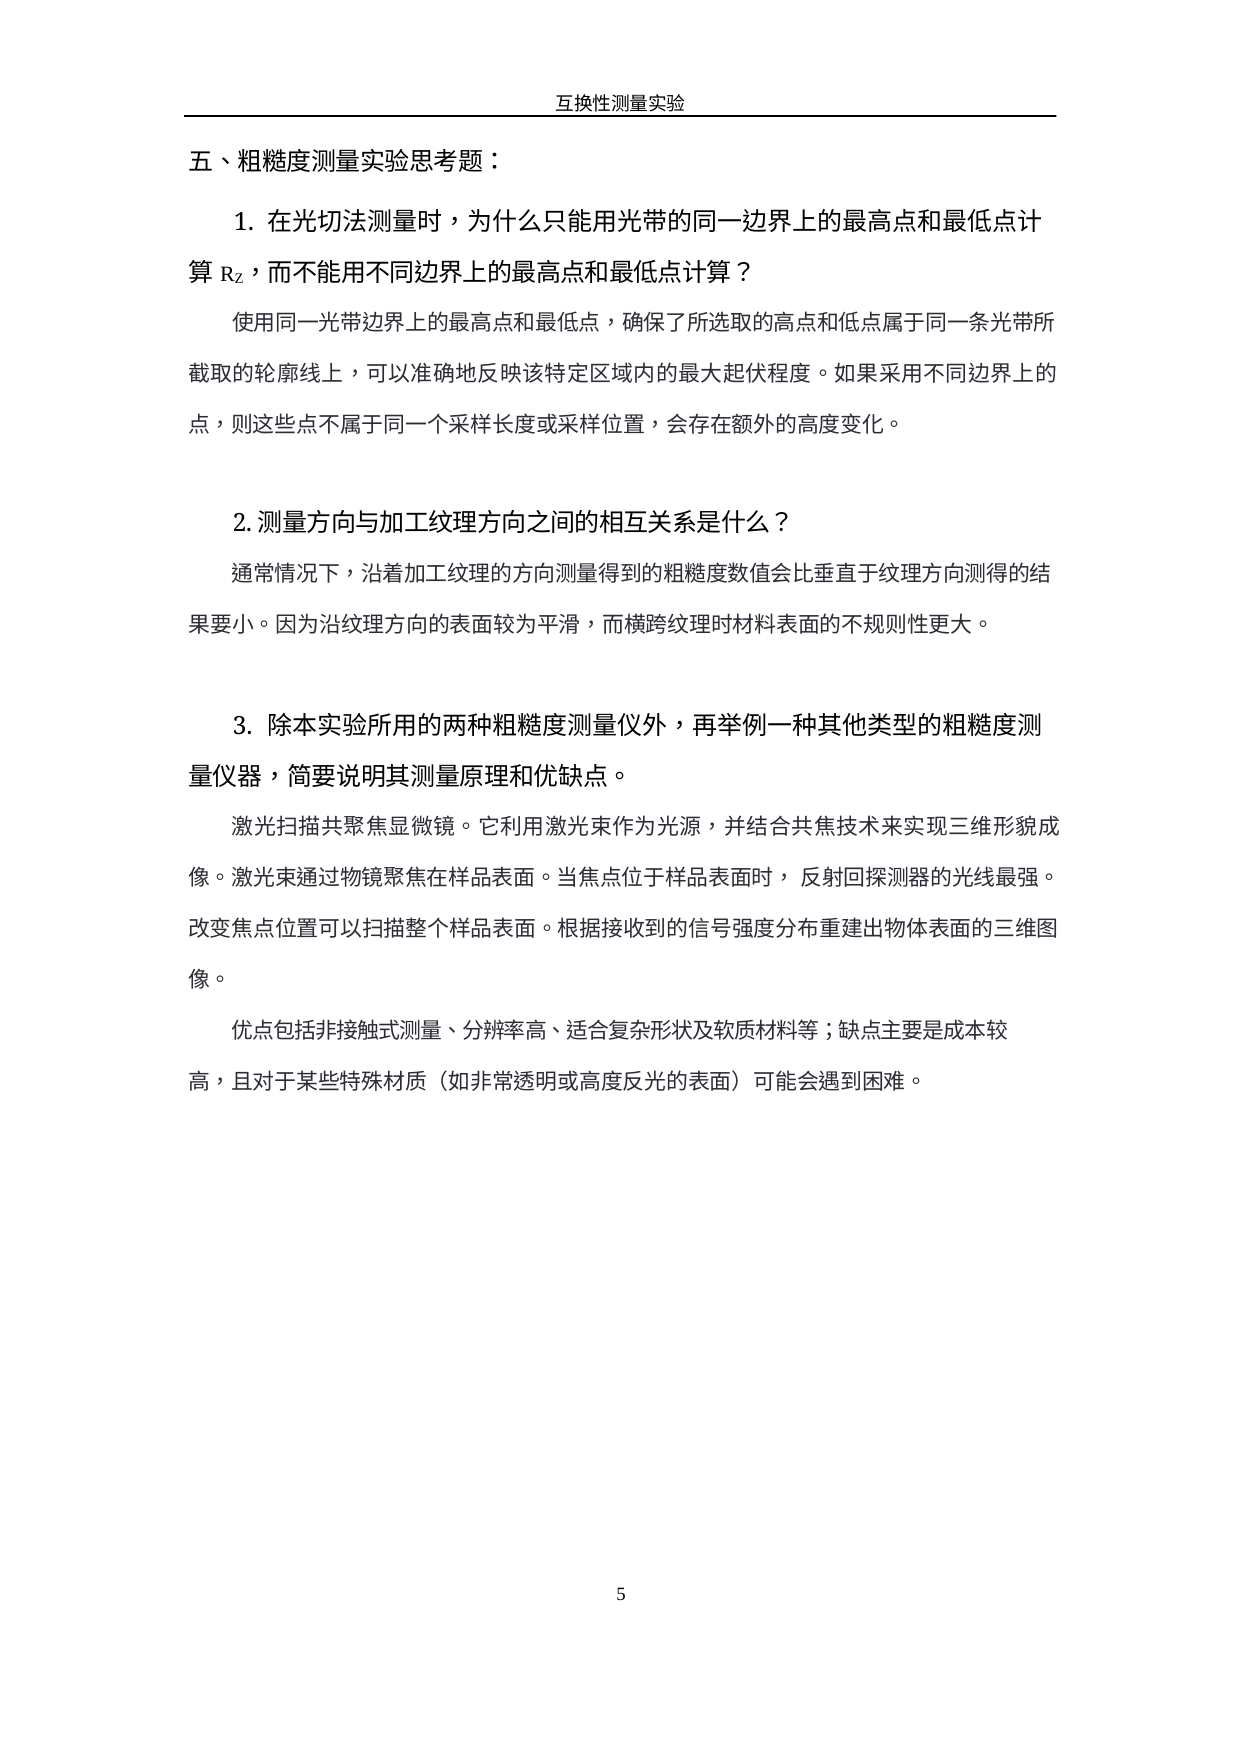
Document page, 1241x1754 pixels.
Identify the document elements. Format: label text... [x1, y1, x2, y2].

text 激光扫描共聚焦显微镜。它利用激光束作为光源，并结合共焦技术来实现三维形貌成像。激光束通过物镜聚焦在样品表面。当焦点位于样品表面时， 反射回探测器的光线最强。改变焦点位置可以扫描整个样品表面。根据接收到的信号强度分布重建出物体表面的三维图像。 [188, 811, 1061, 994]
text 1. 在光切法测量时，为什么只能用光带的同一边界上的最高点和最低点计算 RZ，而不能用不同边界上的最高点和最低点计算？ [188, 203, 1053, 289]
text 五、粗糙度测量实验思考题： [189, 145, 1061, 177]
text 使用同一光带边界上的最高点和最低点，确保了所选取的高点和低点属于同一条光带所截取的轮廓线上，可以准确地反映该特定区域内的最大起伏程度。如果采用不同边界上的点，则这些点不属于同一个采样长度或采样位置，会存在额外的高度变化。 [188, 307, 1059, 439]
text 优点包括非接触式测量、分辨率高、适合复杂形状及软质材料等；缺点主要是成本较高，且对于某些特殊材质（如非常透明或高度反光的表面）可能会遇到困难。 [188, 1015, 1048, 1096]
text 2. 测量方向与加工纹理方向之间的相互关系是什么？ [232, 507, 1061, 538]
text 通常情况下，沿着加工纹理的方向测量得到的粗糙度数值会比垂直于纹理方向测得的结果要小。因为沿纹理方向的表面较为平滑，而横跨纹理时材料表面的不规则性更大。 [188, 558, 1053, 639]
text 3. 除本实验所用的两种粗糙度测量仪外，再举例一种其他类型的粗糙度测量仪器，简要说明其测量原理和优缺点。 [188, 707, 1053, 793]
